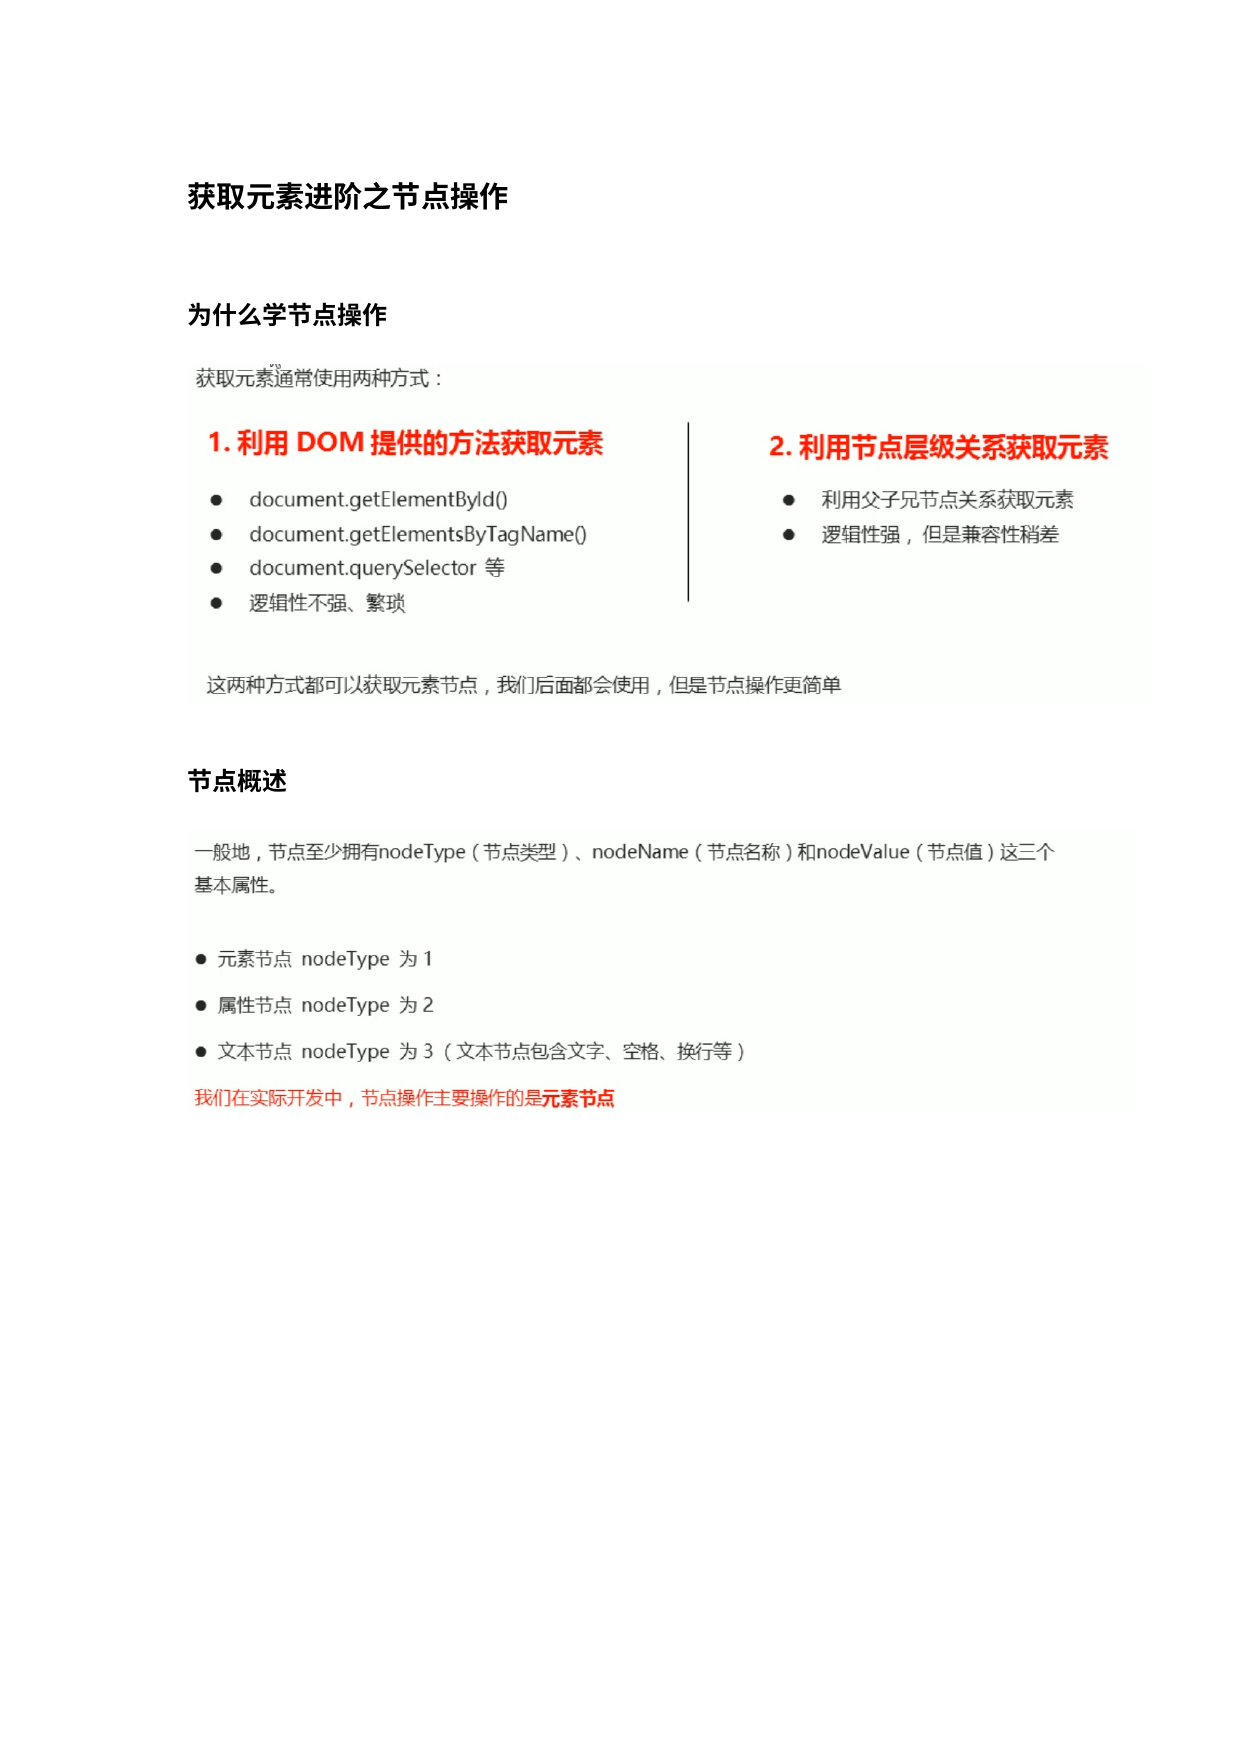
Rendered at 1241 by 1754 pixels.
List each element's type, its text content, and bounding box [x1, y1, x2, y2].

picture [187, 364, 1149, 704]
subtitle 节点概述 [187, 747, 1053, 812]
subtitle 为什么学节点操作 [187, 281, 1053, 346]
subtitle 获取元素进阶之节点操作 [187, 162, 1053, 227]
picture [187, 830, 1137, 1111]
